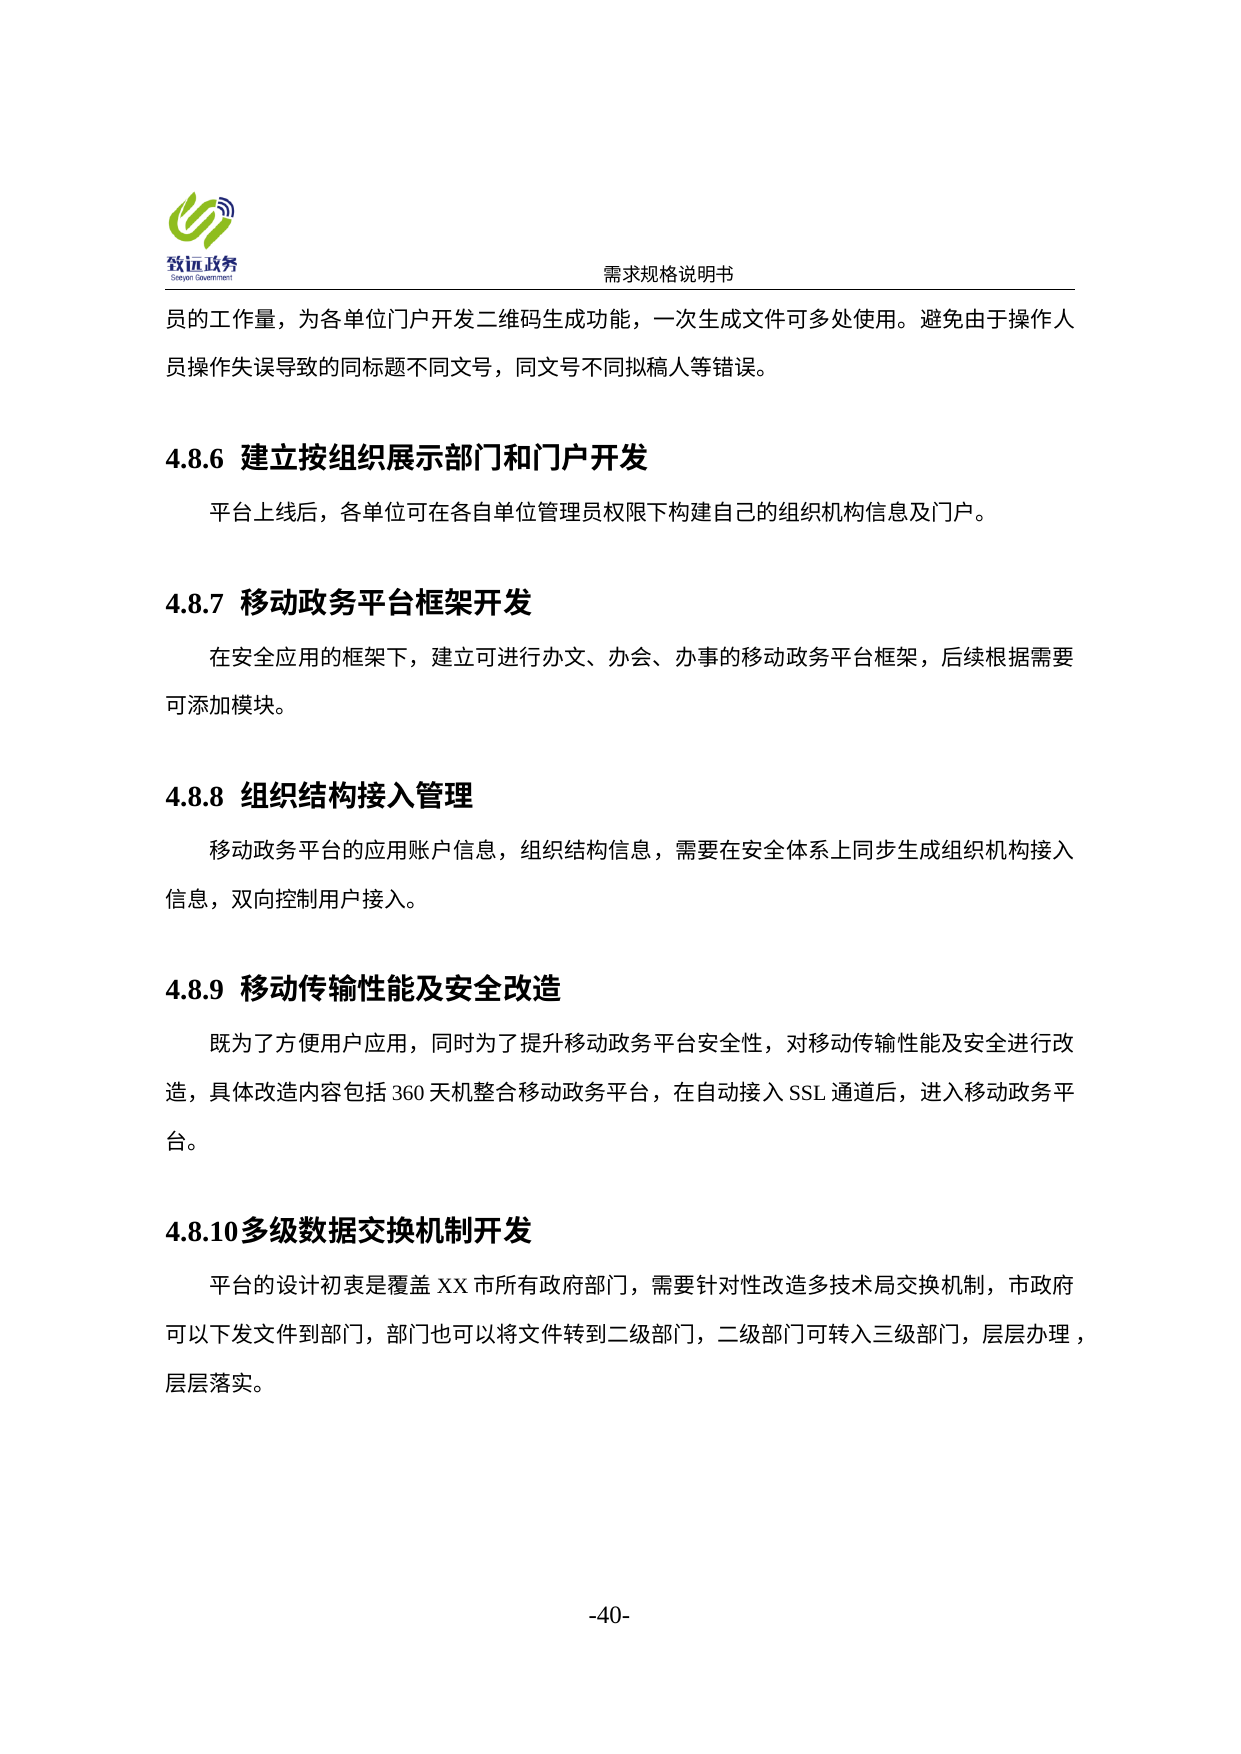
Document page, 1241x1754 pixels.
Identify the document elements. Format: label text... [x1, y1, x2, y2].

text 既为了方便用户应用，同时为了提升移动政务平台安全性，对移动传输性能及安全进行改造，具体改造内容包括360天机整合移动政务平台，在自动接入SSL通道后，进入移动政务平台。 [165, 1026, 1075, 1156]
subtitle 建立按组织展示部门和门户开发 [165, 423, 1075, 488]
subtitle 组织结构接入管理 [165, 761, 1075, 826]
text 平台的设计初衷是覆盖XX市所有政府部门，需要针对性改造多技术局交换机制，市政府可以下发文件到部门，部门也可以将文件转到二级部门，二级部门可转入三级部门，层层办理，层层落实。 [165, 1268, 1075, 1398]
text 移动政务平台的应用账户信息，组织结构信息，需要在安全体系上同步生成组织机构接入信息，双向控制用户接入。 [165, 832, 1075, 914]
text 考虑各单位在进行平台应用时会出现内网电子政务外网两网并用的问题，为了减少操作人员的工作量，为各单位门户开发二维码生成功能，一次生成文件可多处使用。避免由于操作人员操作失误导致的同标题不同文号，同文号不同拟稿人等错误。 [165, 301, 1075, 382]
subtitle 移动政务平台框架开发 [165, 568, 1075, 633]
text 平台上线后，各单位可在各自单位管理员权限下构建自己的组织机构信息及门户。 [165, 494, 1075, 527]
subtitle 移动传输性能及安全改造 [165, 954, 1075, 1019]
subtitle 多级数据交换机制开发 [165, 1197, 1075, 1262]
picture [165, 190, 238, 282]
text 在安全应用的框架下，建立可进行办文、办会、办事的移动政务平台框架，后续根据需要可添加模块。 [165, 639, 1075, 720]
